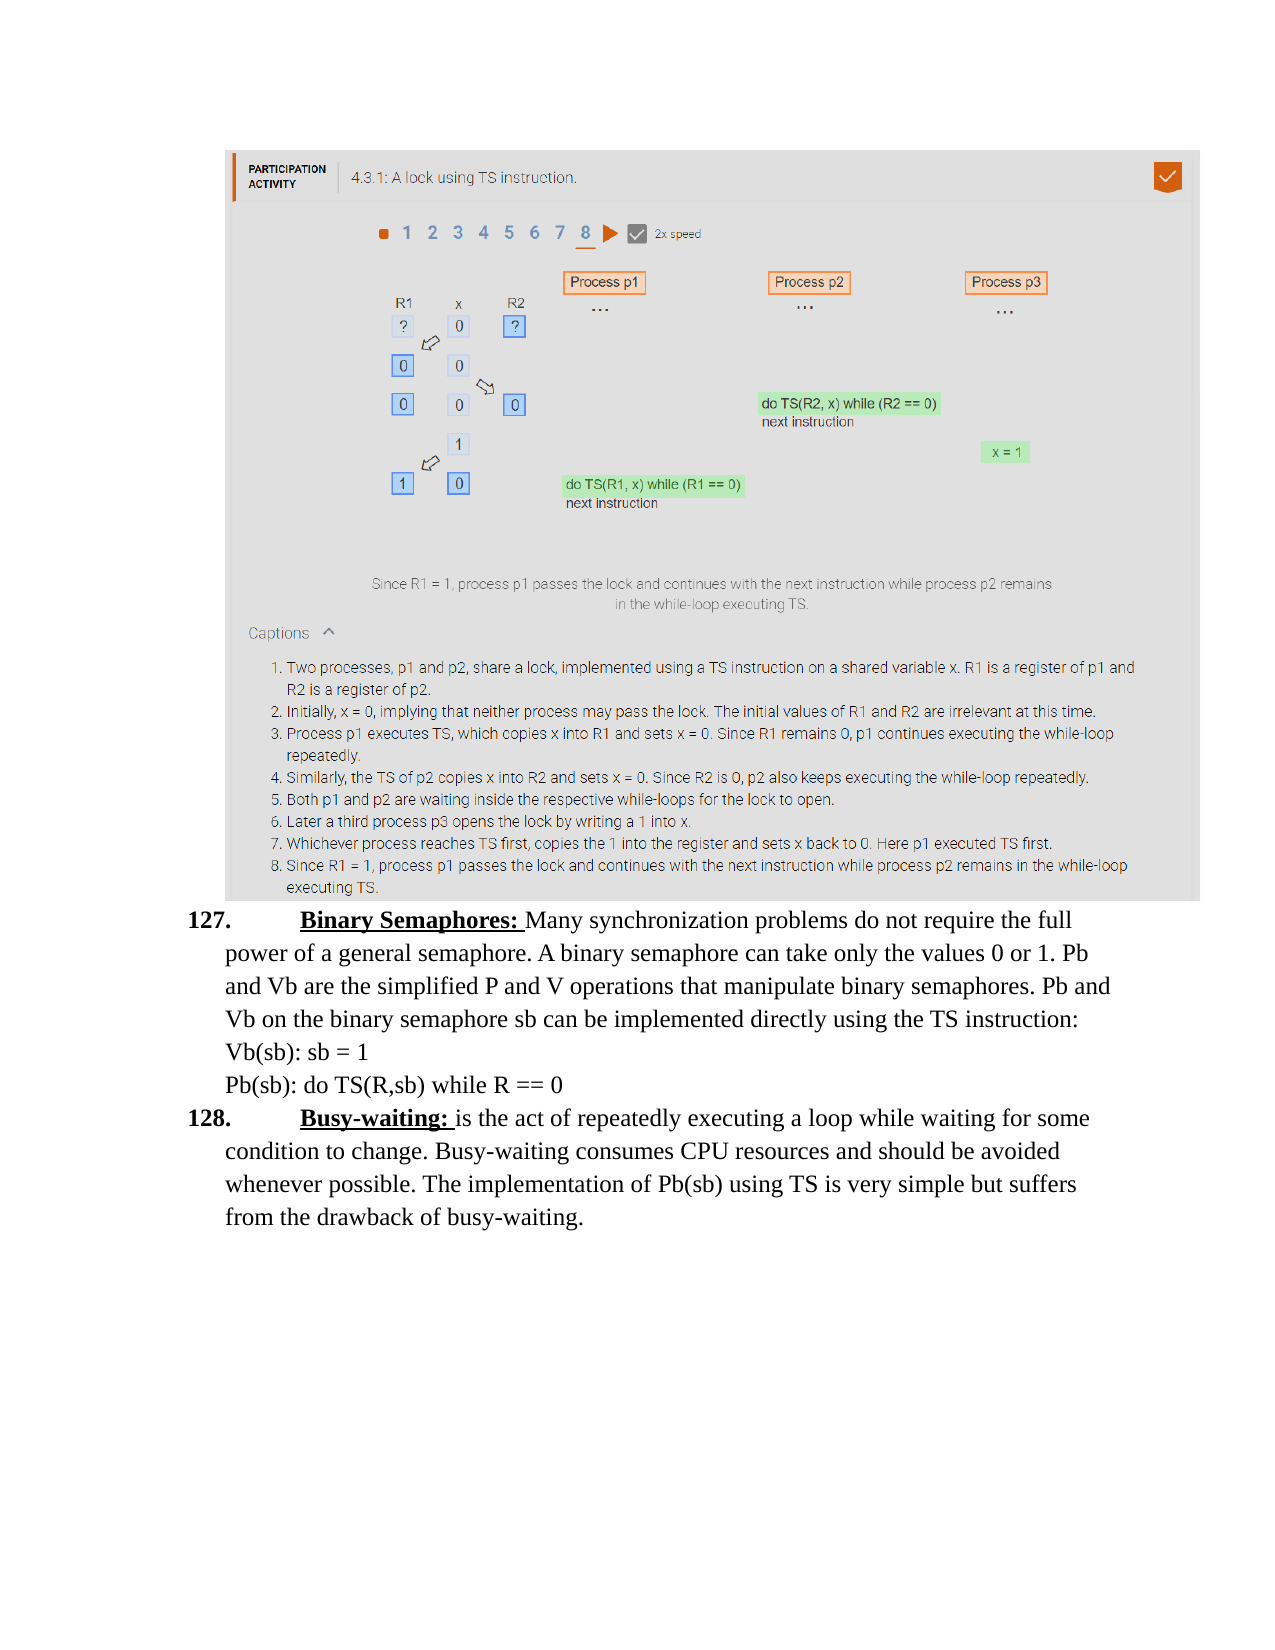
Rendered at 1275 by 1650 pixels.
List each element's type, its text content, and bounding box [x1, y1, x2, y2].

list Binary Semaphores: Many synchronization problems do not require the full power of a general semaphore. A binary semaphore can take only the values 0 or 1. Pb and Vb are the simplified P and V operations that manipulate binary semaphores. Pb and Vb on the binary semaphore sb can be implemented directly using the TS instruction: [187, 905, 1125, 1033]
list Vb(sb): sb = 1 [225, 1037, 1125, 1066]
picture [225, 150, 1200, 901]
list Pb(sb): do TS(R,sb) while R == 0 [225, 1070, 1125, 1099]
list Busy-waiting: is the act of repeatedly executing a loop while waiting for some condition to change. Busy-waiting consumes CPU resources and should be avoided whenever possible. The implementation of Pb(sb) using TS is very simple but suffers from the drawback of busy-waiting. [187, 1103, 1125, 1231]
